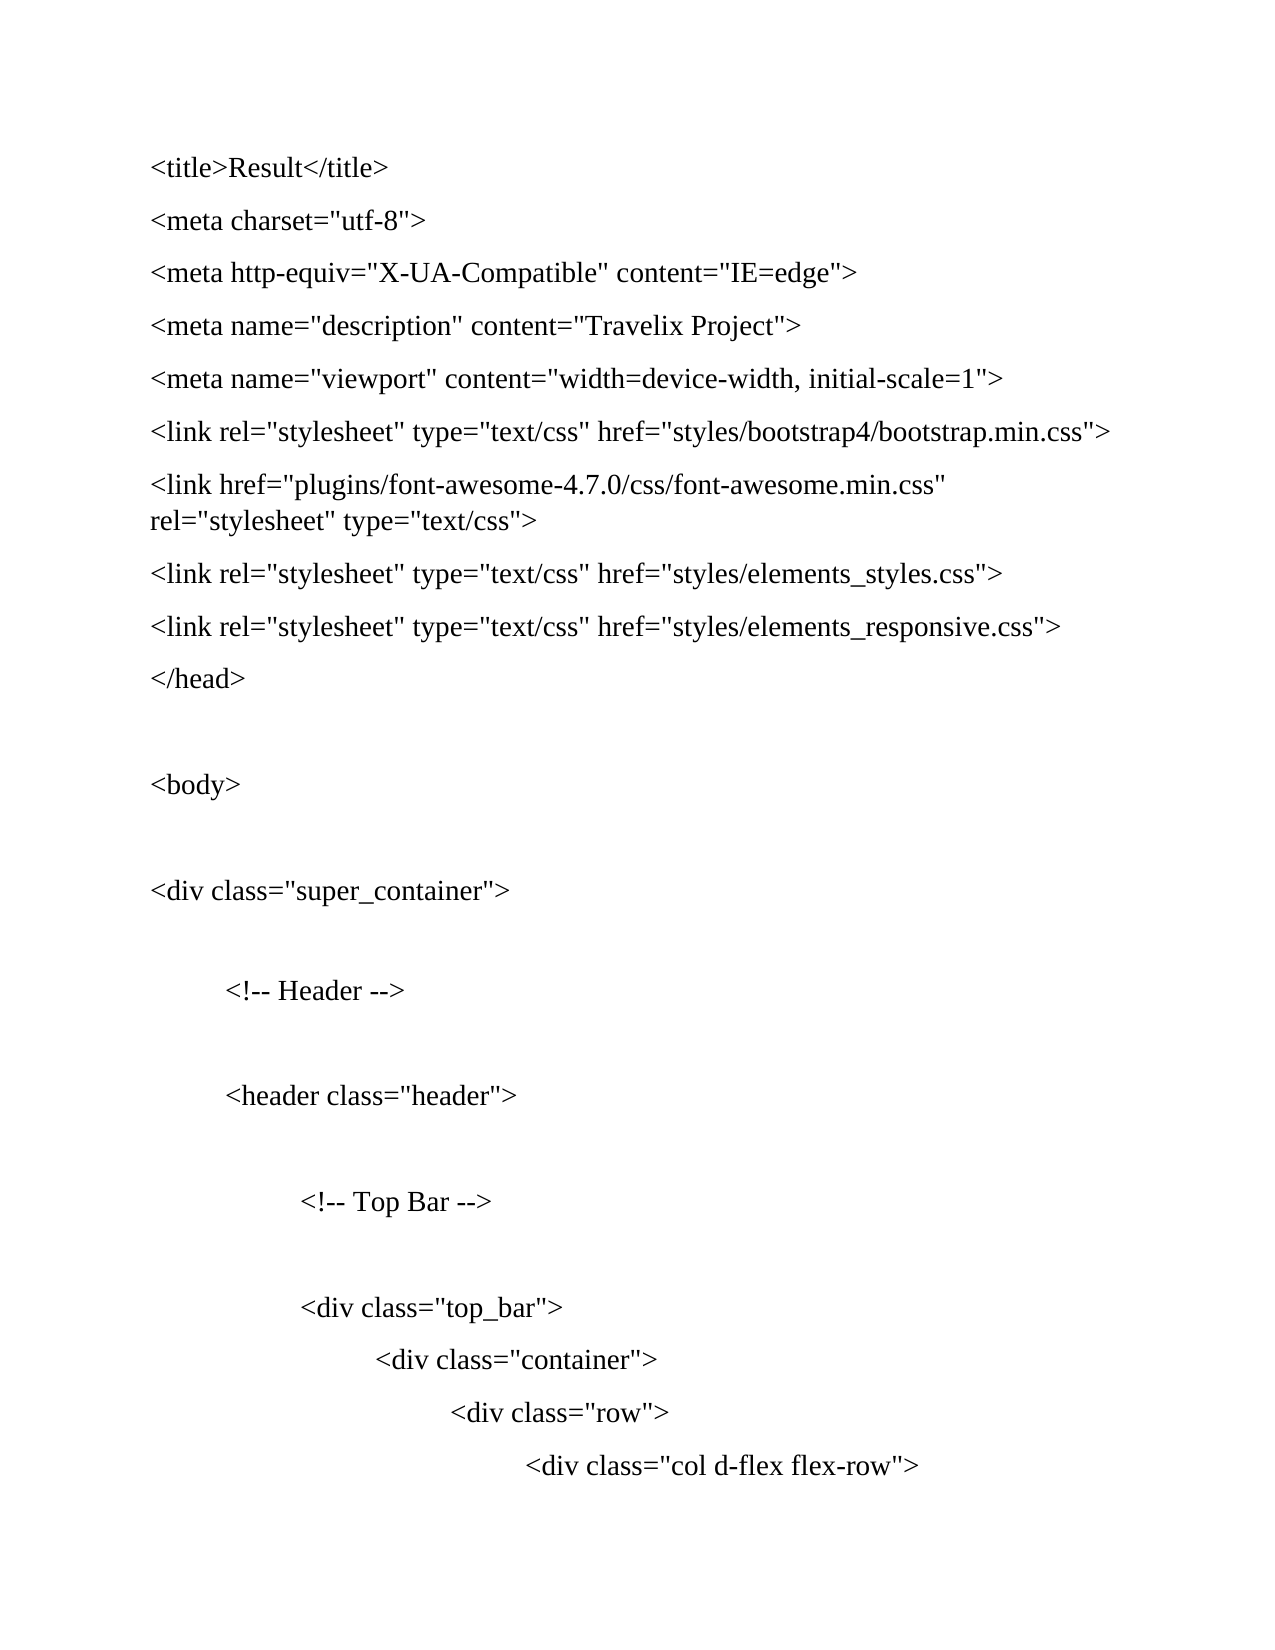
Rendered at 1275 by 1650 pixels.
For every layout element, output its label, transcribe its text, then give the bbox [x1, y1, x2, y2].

text <!-- Header --> [150, 973, 1125, 1006]
text <link href="plugins/font-awesome-4.7.0/css/font-awesome.min.css" rel="stylesheet" type="text/css"> [150, 467, 1125, 537]
text </head> [150, 661, 1125, 695]
text <header class="header"> [150, 1078, 1125, 1112]
text <div class="col d-flex flex-row"> [150, 1448, 1125, 1482]
text <meta charset="utf-8"> [150, 203, 1125, 236]
text <meta http-equiv="X-UA-Compatible" content="IE=edge"> [150, 256, 1125, 289]
text <meta name="viewport" content="width=device-width, initial-scale=1"> [150, 361, 1125, 395]
text <link rel="stylesheet" type="text/css" href="styles/elements_responsive.css"> [150, 609, 1125, 642]
text <div class="row"> [150, 1395, 1125, 1429]
text <div class="top_bar"> [150, 1290, 1125, 1323]
text <title>Result</title> [150, 150, 1125, 183]
text <div class="container"> [150, 1342, 1125, 1376]
text <!-- Top Bar --> [150, 1184, 1125, 1218]
text <body> [150, 767, 1125, 801]
text <div class="super_container"> [150, 873, 1125, 906]
text <link rel="stylesheet" type="text/css" href="styles/elements_styles.css"> [150, 556, 1125, 589]
text <link rel="stylesheet" type="text/css" href="styles/bootstrap4/bootstrap.min.css"> [150, 414, 1125, 448]
text <meta name="description" content="Travelix Project"> [150, 308, 1125, 342]
